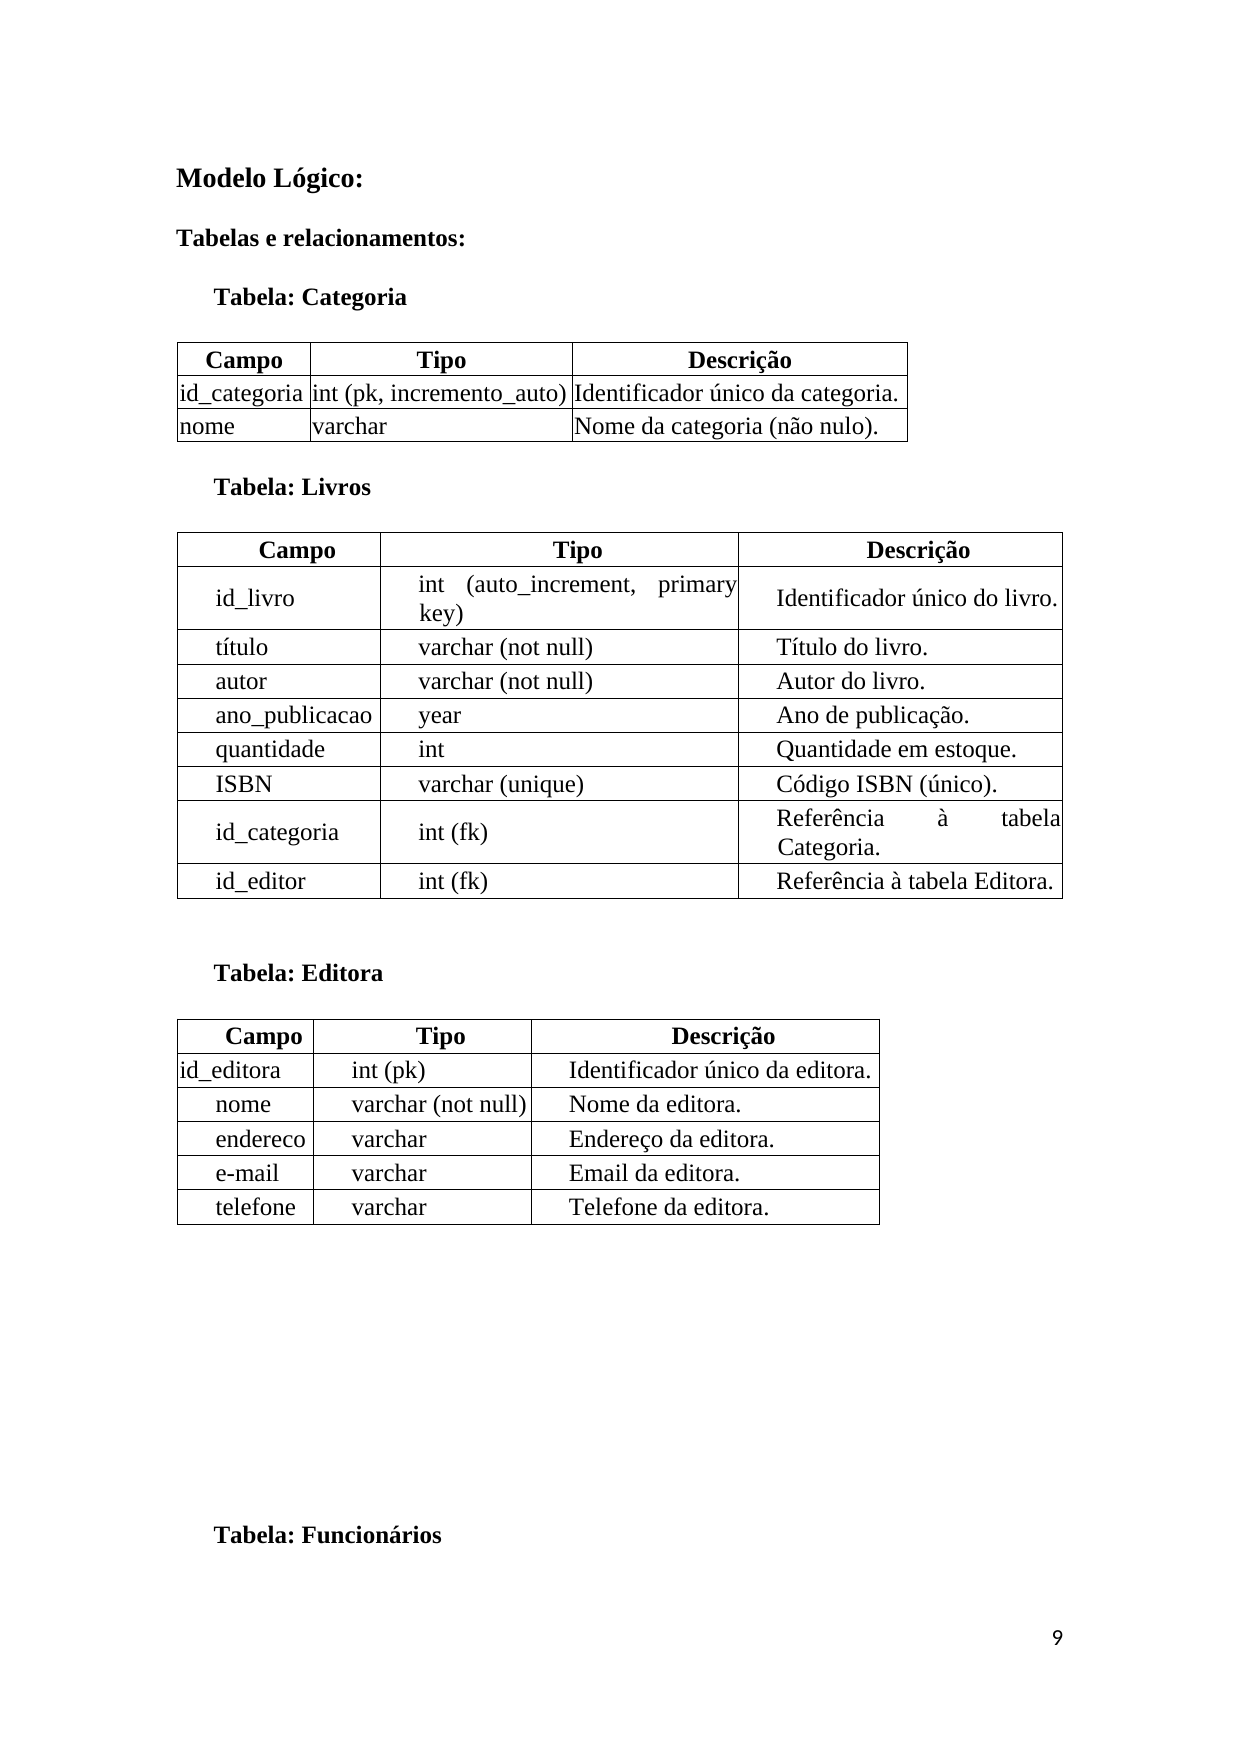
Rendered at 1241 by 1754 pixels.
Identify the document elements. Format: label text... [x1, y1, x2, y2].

table_cell Nome da categoria (não nulo). [573, 409, 907, 441]
table_cell nome [178, 409, 310, 441]
table_cell Título do livro. [739, 630, 1062, 663]
table_cell int (pk) [314, 1054, 531, 1087]
table_cell nome [178, 1088, 313, 1121]
text Tabela: Categoria [213, 282, 1063, 311]
table_cell int (pk, incremento_auto) [311, 376, 572, 408]
table_cell int (fk) [381, 864, 738, 897]
table_cell varchar (not null) [314, 1088, 531, 1121]
table_header Campo [178, 1020, 313, 1053]
table_cell id_categoria [178, 801, 380, 863]
table_cell int [381, 733, 738, 766]
table_cell id_categoria [178, 376, 310, 408]
table_cell ano_publicacao [178, 699, 380, 732]
table_cell endereco [178, 1122, 313, 1155]
table_cell Identificador único da editora. [532, 1054, 879, 1087]
table_cell year [381, 699, 738, 732]
table_header Campo [178, 533, 380, 566]
text Tabela: Editora [213, 958, 1063, 987]
table_cell telefone [178, 1190, 313, 1223]
table_header Tipo [311, 343, 572, 375]
subtitle Tabelas e relacionamentos: [176, 223, 1064, 252]
table_header Descrição [573, 343, 907, 375]
table_cell Quantidade em estoque. [739, 733, 1062, 766]
table_cell varchar [314, 1156, 531, 1189]
table_cell Autor do livro. [739, 665, 1062, 698]
table_cell varchar (not null) [381, 665, 738, 698]
table_cell id_editora [178, 1054, 313, 1087]
table_cell Email da editora. [532, 1156, 879, 1189]
table_cell varchar (not null) [381, 630, 738, 663]
table_cell varchar (unique) [381, 767, 738, 800]
table_header Descrição [532, 1020, 879, 1053]
table_header Descrição [739, 533, 1062, 566]
text Tabela: Livros [213, 472, 1063, 501]
table_header Tipo [314, 1020, 531, 1053]
table_cell Referência à tabela Editora. [739, 864, 1062, 897]
table_cell autor [178, 665, 380, 698]
table_cell ISBN [178, 767, 380, 800]
table_cell Referência à tabela Categoria. [739, 801, 1062, 863]
table_cell Código ISBN (único). [739, 767, 1062, 800]
table_cell e-mail [178, 1156, 313, 1189]
table_cell varchar [311, 409, 572, 441]
table_cell int (fk) [381, 801, 738, 863]
table_cell quantidade [178, 733, 380, 766]
table_cell id_livro [178, 567, 380, 629]
table_cell Endereço da editora. [532, 1122, 879, 1155]
text Tabela: Funcionários [213, 1520, 1063, 1549]
table_cell Nome da editora. [532, 1088, 879, 1121]
table_cell Telefone da editora. [532, 1190, 879, 1223]
subtitle Modelo Lógico: [176, 161, 1064, 194]
table_header Campo [178, 343, 310, 375]
table_cell int (auto_increment, primary key) [381, 567, 738, 629]
table_cell Ano de publicação. [739, 699, 1062, 732]
table_cell Identificador único da categoria. [573, 376, 907, 408]
table_cell id_editor [178, 864, 380, 897]
table_cell título [178, 630, 380, 663]
table_header Tipo [381, 533, 738, 566]
table_cell varchar [314, 1190, 531, 1223]
table_cell varchar [314, 1122, 531, 1155]
table_cell Identificador único do livro. [739, 567, 1062, 629]
